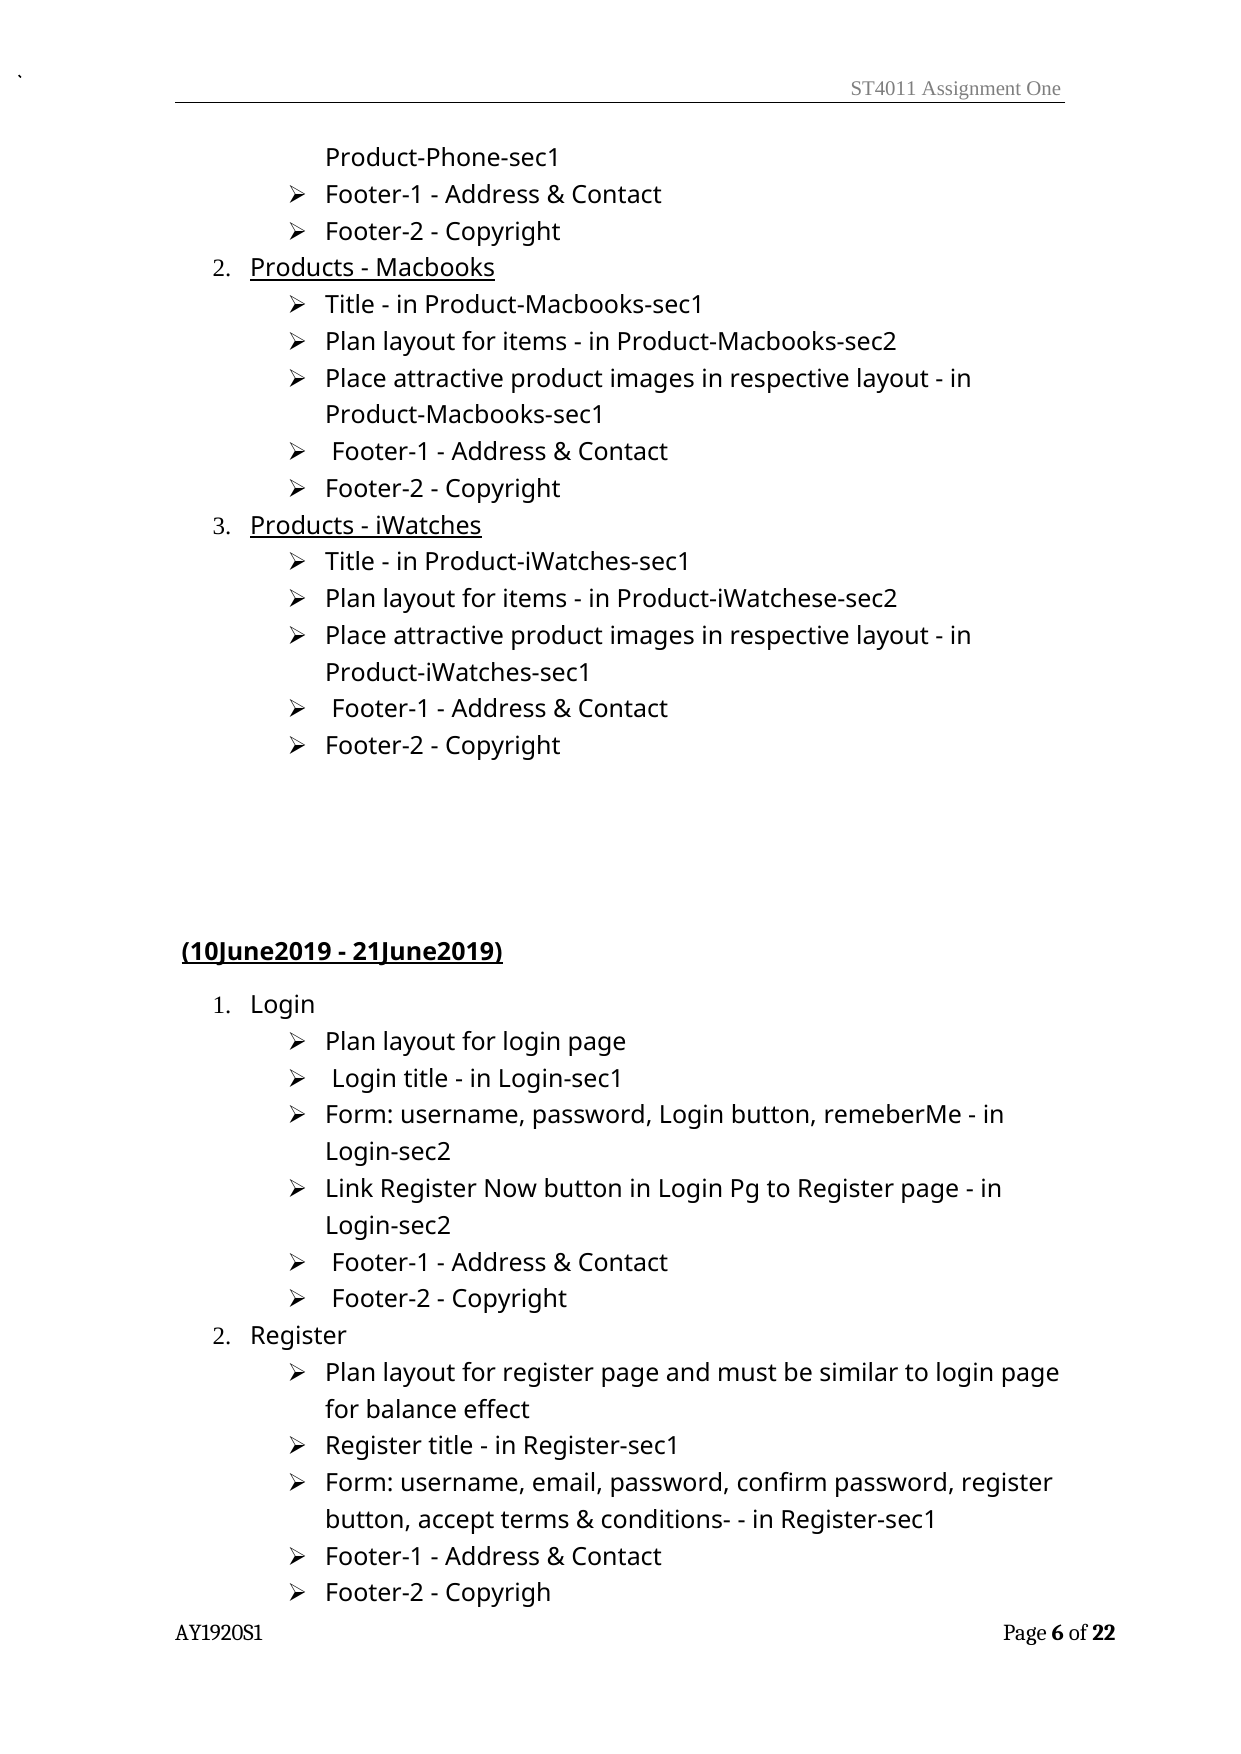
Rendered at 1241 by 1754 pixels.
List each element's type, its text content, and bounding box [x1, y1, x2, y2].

list Products - Macbooks [212, 250, 1065, 284]
list Place attractive product images in respective layout - in Product-iWatches-sec1 [287, 618, 1065, 688]
list Footer-1 - Address & Contact [287, 691, 1065, 725]
list Place attractive product images in respective layout - in Product-Macbooks-sec1 [287, 360, 1065, 431]
list Footer-2 - Copyright [287, 1281, 1065, 1315]
list Footer-1 - Address & Contact [287, 1244, 1065, 1278]
list Plan layout for items - in Product-Macbooks-sec2 [287, 323, 1065, 357]
list Link Register Now button in Login Pg to Register page - in Login-sec2 [287, 1171, 1065, 1241]
list Form: username, email, password, confirm password, register button, accept terms & conditions- - in Register-sec1 [287, 1465, 1065, 1536]
list Login [212, 987, 1065, 1021]
list Plan layout for register page and must be similar to login page for balance effect [287, 1354, 1065, 1425]
list Register title - in Register-sec1 [287, 1428, 1065, 1462]
list Title - in Product-iWatches-sec1 [287, 544, 1065, 578]
list Products - iWatches [212, 507, 1065, 541]
list Form: username, password, Login button, remeberMe - in Login-sec2 [287, 1097, 1065, 1168]
list Footer-2 - Copyrigh [287, 1575, 1065, 1609]
list Footer-2 - Copyright [287, 728, 1065, 762]
list Footer-1 - Address & Contact [287, 1538, 1065, 1572]
list Title - in Product-Macbooks-sec1 [287, 287, 1065, 321]
list Plan layout for login page [287, 1023, 1065, 1058]
list Footer-1 - Address & Contact [287, 434, 1065, 468]
text (10June2019 - 21June2019) [175, 933, 1065, 967]
list Footer-2 - Copyright [287, 471, 1065, 504]
list Footer-1 - Address & Contact [287, 176, 1065, 210]
list Plan layout for items - in Product-iWatchese-sec2 [287, 581, 1065, 615]
list Footer-2 - Copyright [287, 213, 1065, 247]
list Register [212, 1318, 1065, 1352]
list Login title - in Login-sec1 [287, 1060, 1065, 1094]
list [287, 139, 1065, 174]
